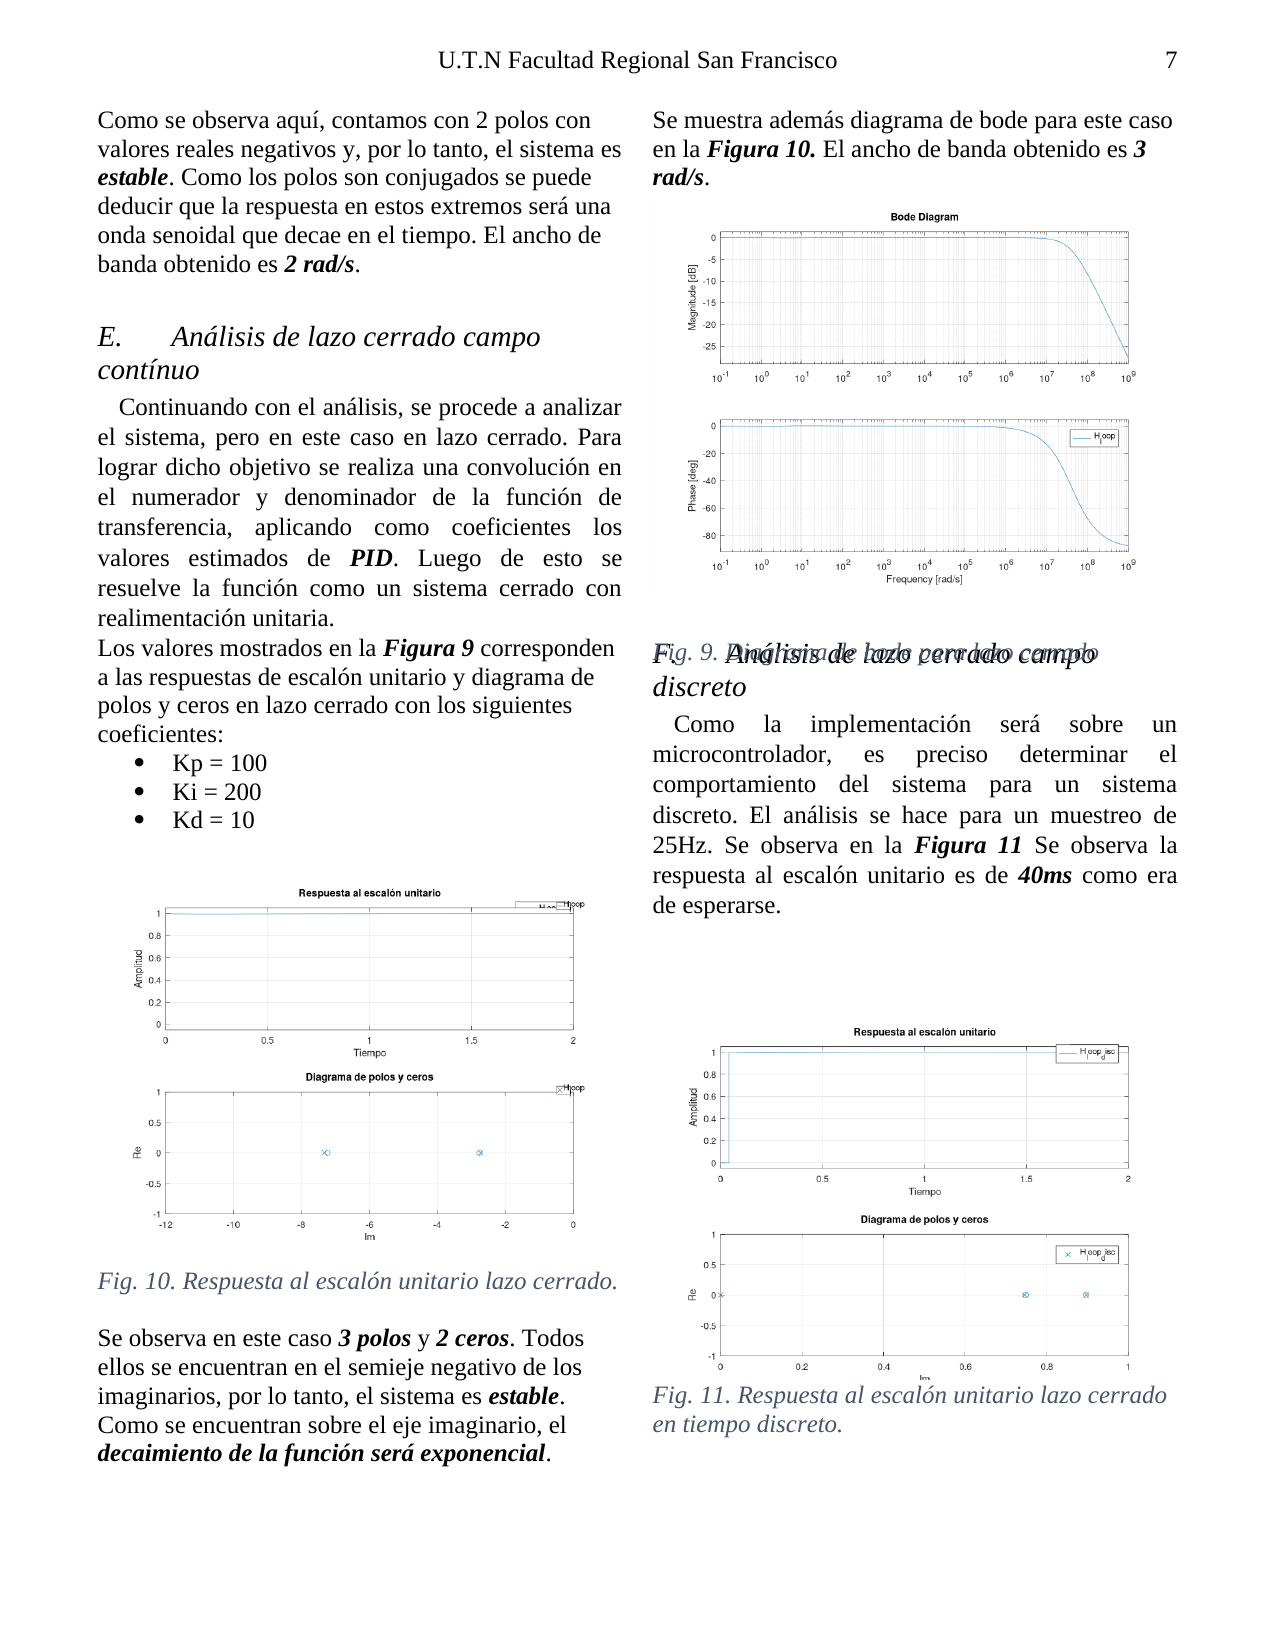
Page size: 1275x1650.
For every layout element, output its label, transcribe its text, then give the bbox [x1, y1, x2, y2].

text Los valores mostrados en la Figura 9 corresponden a las respuestas de escalón unitario y diagrama de polos y ceros en lazo cerrado con los siguientes coeficientes: [97, 633, 622, 748]
picture [97, 862, 623, 1257]
subtitle Análisis de lazo cerrado campo discreto [652, 636, 1177, 703]
text Como se observa aquí, contamos con 2 polos con valores reales negativos y, por lo tanto, el sistema es estable. Como los polos son conjugados se puede deducir que la respuesta en estos extremos será una onda senoidal que decae en el tiempo. El ancho de banda obtenido es 2 rad/s. [97, 105, 622, 277]
list Kp = 100 [135, 748, 622, 777]
text Continuando con el análisis, se procede a analizar el sistema, pero en este caso en lazo cerrado. Para lograr dicho objetivo se realiza una convolución en el numerador y denominador de la función de transferencia, aplicando como coeficientes los valores estimados de PID. Luego de esto se resuelve la función como un sistema cerrado con realimentación unitaria. [97, 392, 622, 632]
text Como la implementación será sobre un microcontrolador, es preciso determinar el comportamiento del sistema para un sistema discreto. El análisis se hace para un muestreo de 25Hz. Se observa en la Figura 11 Se observa la respuesta al escalón unitario es de 40ms como era de esperarse. [652, 709, 1177, 919]
text Se muestra además diagrama de bode para este caso en la Figura 10. El ancho de banda obtenido es 3 rad/s. [652, 105, 1177, 191]
subtitle Análisis de lazo cerrado campo contínuo [97, 319, 622, 386]
list Kd = 10 [135, 805, 622, 834]
picture [652, 1005, 1178, 1380]
picture [652, 200, 1178, 595]
list Ki = 200 [135, 777, 622, 805]
text Se observa en este caso 3 polos y 2 ceros. Todos ellos se encuentran en el semieje negativo de los imaginarios, por lo tanto, el sistema es estable. Como se encuentran sobre el eje imaginario, el decaimiento de la función será exponencial. [97, 1323, 622, 1467]
